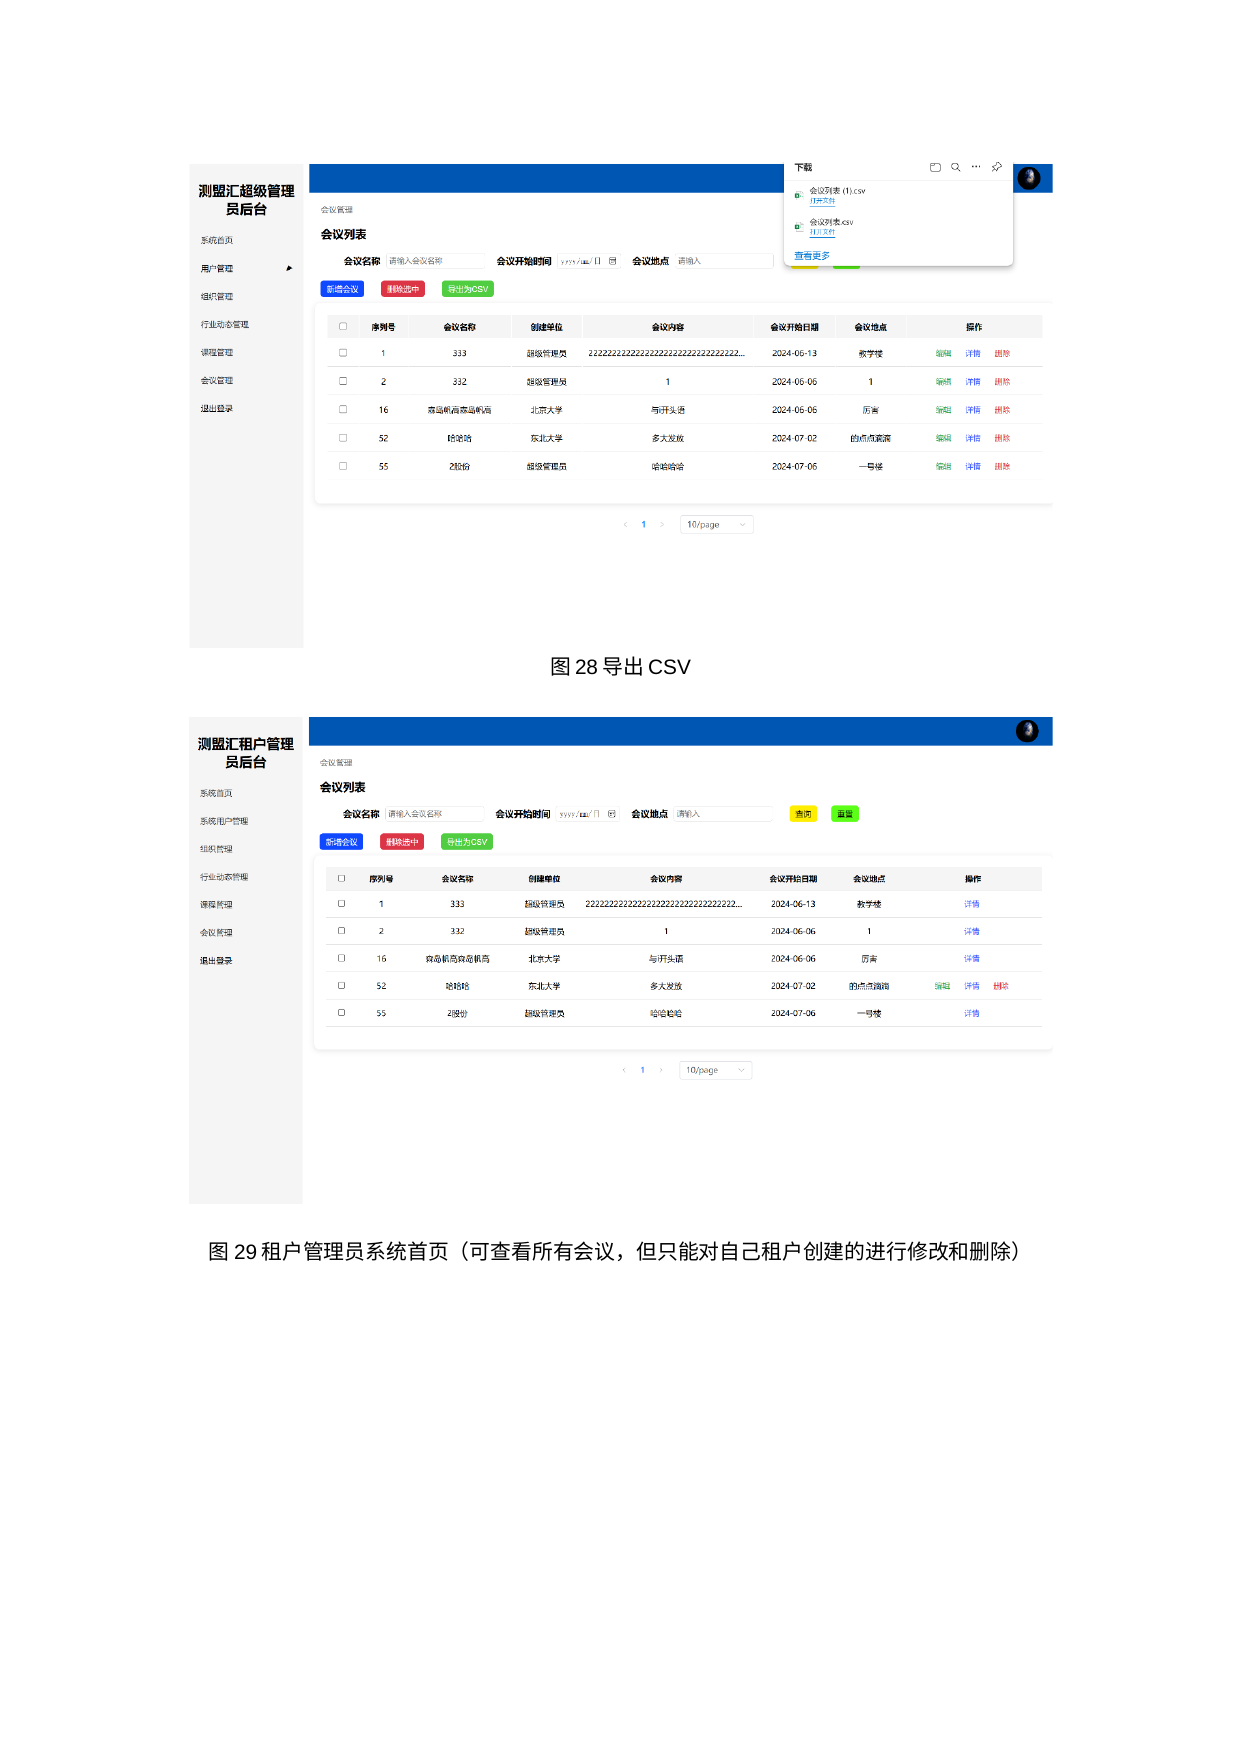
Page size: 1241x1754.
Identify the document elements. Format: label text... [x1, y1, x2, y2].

picture [187, 714, 1053, 1204]
text 图28导出CSV [187, 649, 1053, 682]
text 图 29租户管理员系统首页（可查看所有会议，但只能对自己租户创建的进行修改和删除） [187, 1234, 1053, 1267]
picture [187, 162, 1053, 648]
